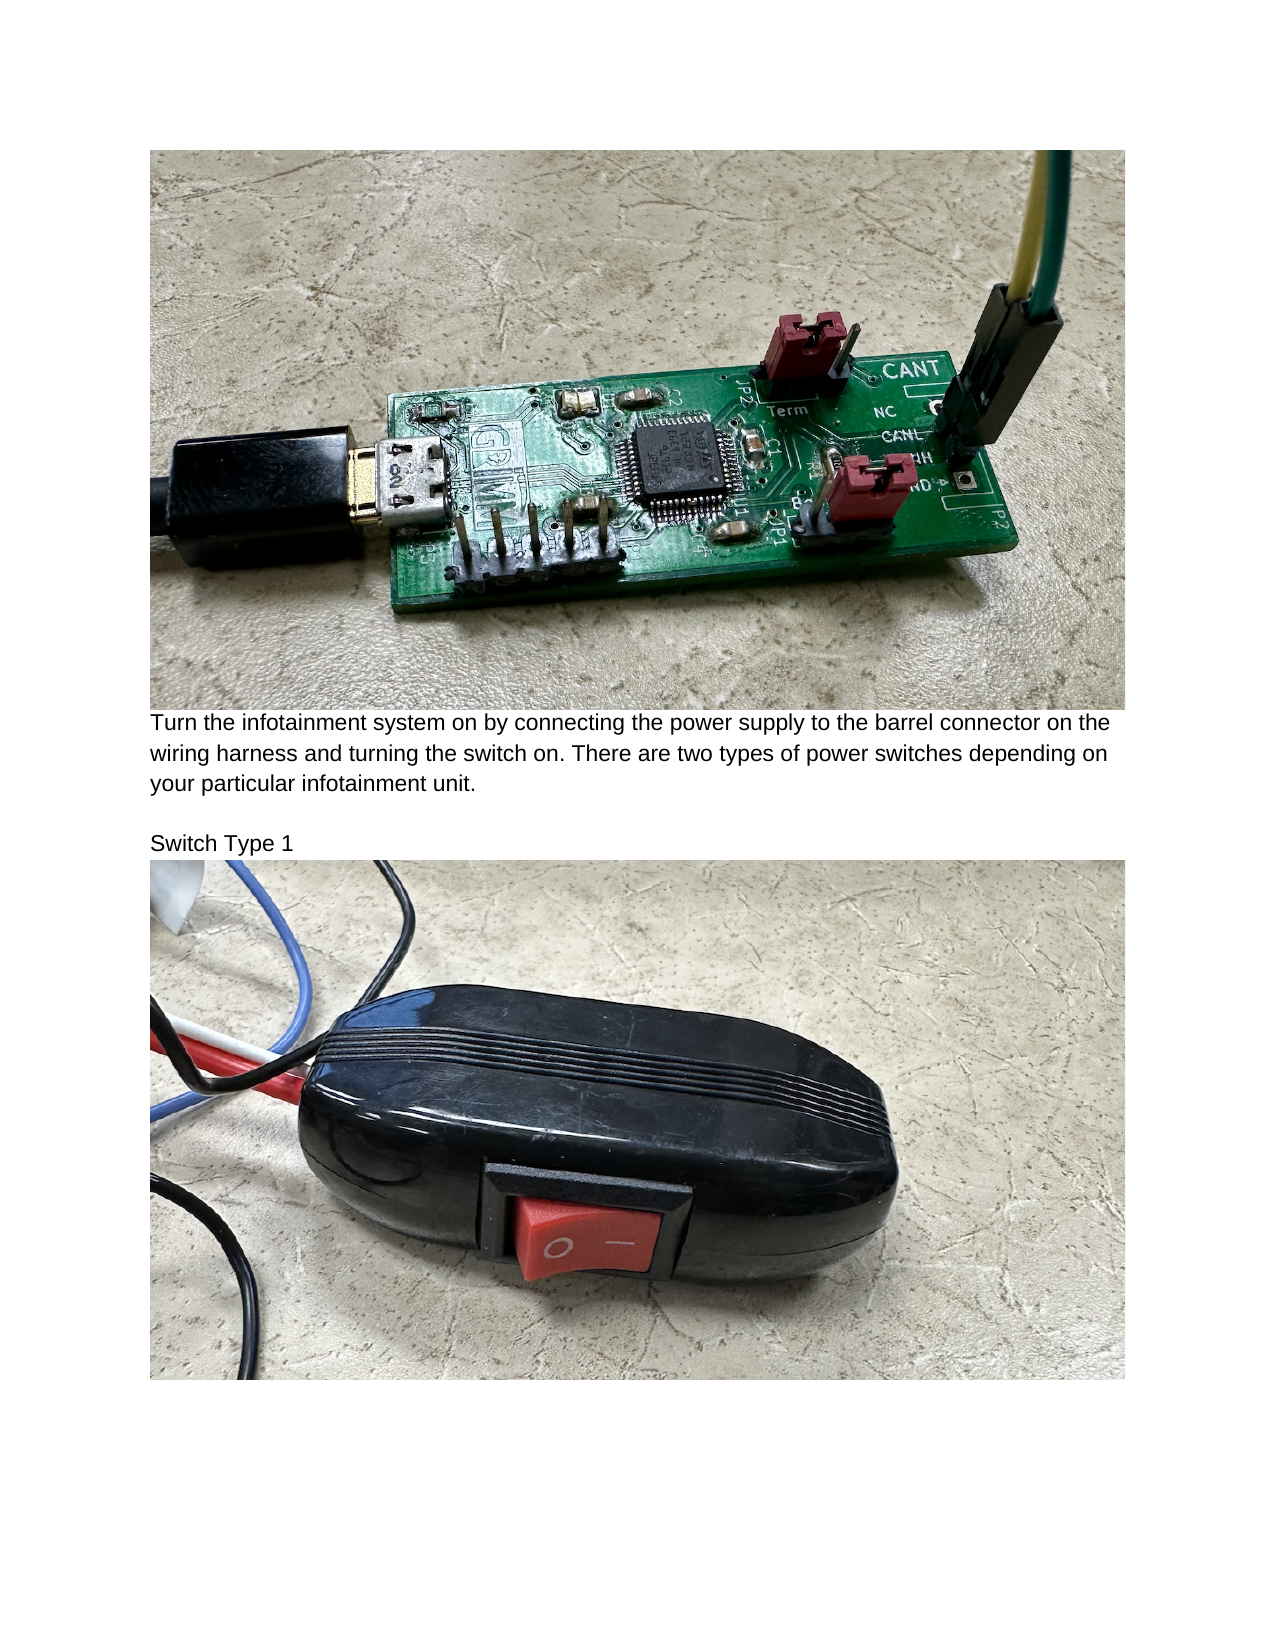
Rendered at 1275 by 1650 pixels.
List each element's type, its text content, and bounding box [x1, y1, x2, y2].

picture [150, 150, 1125, 710]
text Turn the infotainment system on by connecting the power supply to the barrel connector on the wiring harness and turning the switch on. There are two types of power switches depending on your particular infotainment unit. [150, 710, 1125, 796]
text Switch Type 1 [150, 830, 1125, 857]
picture [150, 860, 1125, 1380]
